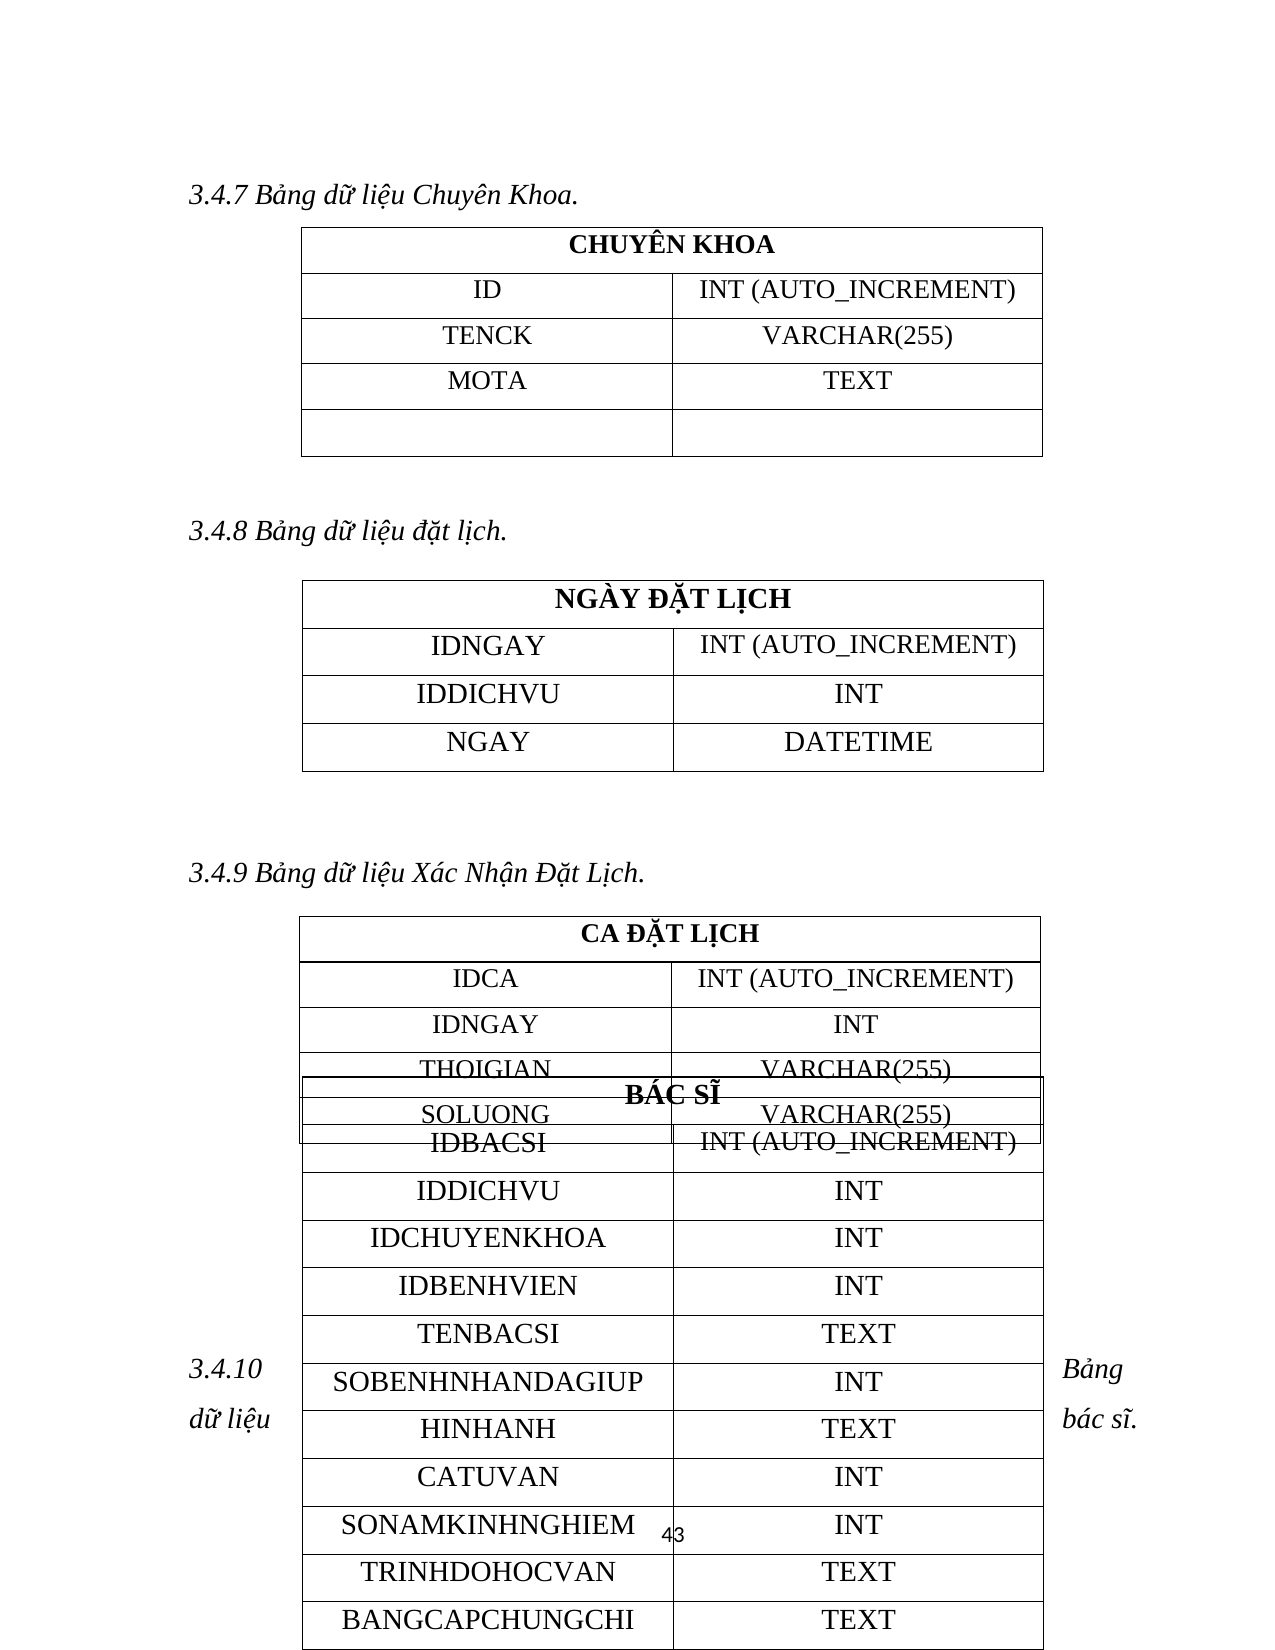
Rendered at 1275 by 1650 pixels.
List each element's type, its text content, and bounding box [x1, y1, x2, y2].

table_cell INT [674, 1459, 1043, 1506]
table_cell TEXT [674, 1316, 1043, 1363]
table_cell BANGCAPCHUNGCHI [303, 1602, 673, 1649]
table_cell VARCHAR(255) [672, 1053, 1040, 1076]
table_cell TEXT [674, 1411, 1043, 1458]
table_cell NGAY [303, 724, 673, 771]
table_header BÁC SĨ [303, 1078, 1043, 1124]
table_cell IDDICHVU [303, 1173, 673, 1219]
table_cell INT (AUTO_INCREMENT) [674, 629, 1043, 675]
table_cell TEXT [674, 1602, 1043, 1649]
table_cell INT [674, 1173, 1043, 1219]
table_cell IDBACSI [303, 1125, 673, 1172]
table_cell SONAMKINHNGHIEM [303, 1507, 673, 1553]
table_cell TENCK [302, 319, 672, 363]
table_cell SOBENHNHANDAGIUP [303, 1364, 673, 1410]
table_cell INT [674, 1268, 1043, 1315]
table_cell VARCHAR(255) [673, 319, 1042, 363]
table_cell INT [674, 1507, 1043, 1553]
table_cell IDNGAY [303, 629, 673, 675]
table_cell IDCHUYENKHOA [303, 1221, 673, 1267]
table_cell DATETIME [674, 724, 1043, 771]
table_cell IDDICHVU [303, 676, 673, 723]
subtitle 3.4.9 Bảng dữ liệu Xác Nhận Đặt Lịch. [189, 855, 1156, 889]
table_header CA ĐẶT LỊCH [300, 917, 1040, 961]
table_header NGÀY ĐẶT LỊCH [303, 581, 1043, 627]
table_cell [302, 410, 672, 456]
table_header CHUYÊN KHOA [302, 228, 1042, 273]
subtitle 3.4.10 Bảng dữ liệu bác sĩ. [189, 1351, 302, 1435]
table_cell MOTA [302, 364, 672, 408]
table_cell CATUVAN [303, 1459, 673, 1506]
table_cell THOIGIAN [300, 1053, 671, 1097]
table_cell [673, 410, 1042, 456]
table_cell TEXT [673, 364, 1042, 408]
table_cell INT (AUTO_INCREMENT) [674, 1125, 1043, 1172]
table_cell INT [674, 1364, 1043, 1410]
table_cell HINHANH [303, 1411, 673, 1458]
table_cell IDCA [300, 963, 671, 1007]
table_cell TEXT [674, 1555, 1043, 1601]
table_cell INT [672, 1008, 1040, 1052]
table_cell INT (AUTO_INCREMENT) [673, 274, 1042, 318]
subtitle 3.4.8 Bảng dữ liệu đặt lịch. [189, 513, 1156, 547]
table_cell TENBACSI [303, 1316, 673, 1363]
table_cell INT (AUTO_INCREMENT) [672, 963, 1040, 1007]
table_cell ID [302, 274, 672, 318]
table_cell INT [674, 676, 1043, 723]
subtitle 3.4.7 Bảng dữ liệu Chuyên Khoa. [189, 177, 1156, 211]
subtitle 3.4.10 Bảng dữ liệu bác sĩ. [1044, 1351, 1156, 1435]
table_cell INT [674, 1221, 1043, 1267]
table_cell TRINHDOHOCVAN [303, 1555, 673, 1601]
table_cell IDNGAY [300, 1008, 671, 1052]
table_cell IDBENHVIEN [303, 1268, 673, 1315]
